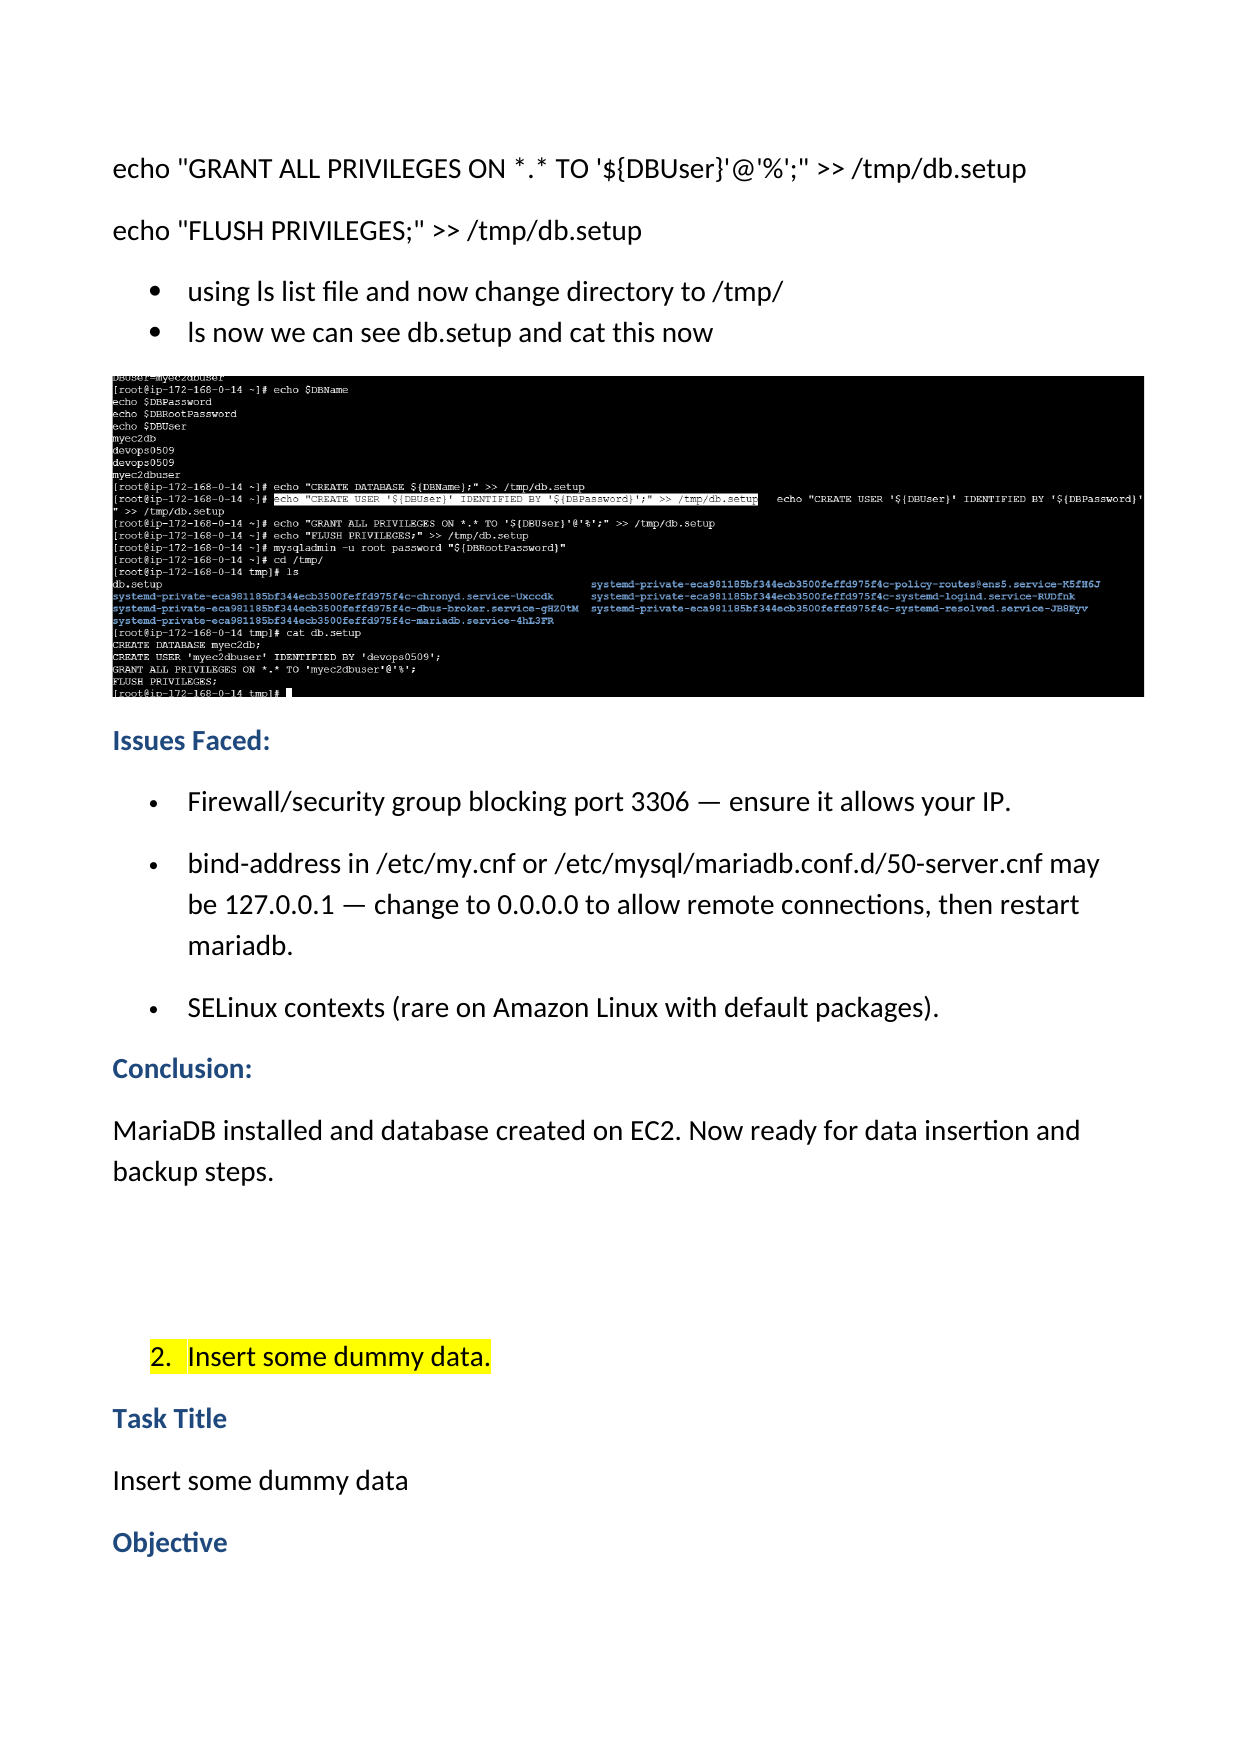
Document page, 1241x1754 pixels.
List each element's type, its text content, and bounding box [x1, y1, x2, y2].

text Objective [112, 1524, 1128, 1559]
list SELinux contexts (rare on Amazon Linux with default packages). [150, 989, 1128, 1024]
list ls now we can see db.setup and cat this now [150, 314, 1128, 350]
text Issues Faced: [112, 722, 1128, 757]
list using ls list file and now change directory to /tmp/ [150, 273, 1128, 309]
picture [112, 376, 1145, 697]
list bind-address in /etc/my.cnf or /etc/mysql/mariadb.conf.d/50-server.cnf may be 127.0.0.1 — change to 0.0.0.0 to allow remote connections, then restart mariadb. [150, 845, 1128, 963]
text Conclusion: [112, 1051, 1128, 1086]
text MariaDB installed and database created on EC2. Now ready for data insertion and backup steps. [112, 1112, 1128, 1189]
text echo "FLUSH PRIVILEGES;" >> /tmp/db.setup [112, 212, 1128, 247]
text Task Title [112, 1400, 1128, 1436]
text echo "GRANT ALL PRIVILEGES ON *.* TO '${DBUser}'@'%';" >> /tmp/db.setup [112, 150, 1128, 186]
list Insert some dummy data. [150, 1338, 1128, 1374]
list Firewall/security group blocking port 3306 — ensure it allows your IP. [150, 783, 1128, 819]
text Insert some dummy data [112, 1462, 1128, 1498]
